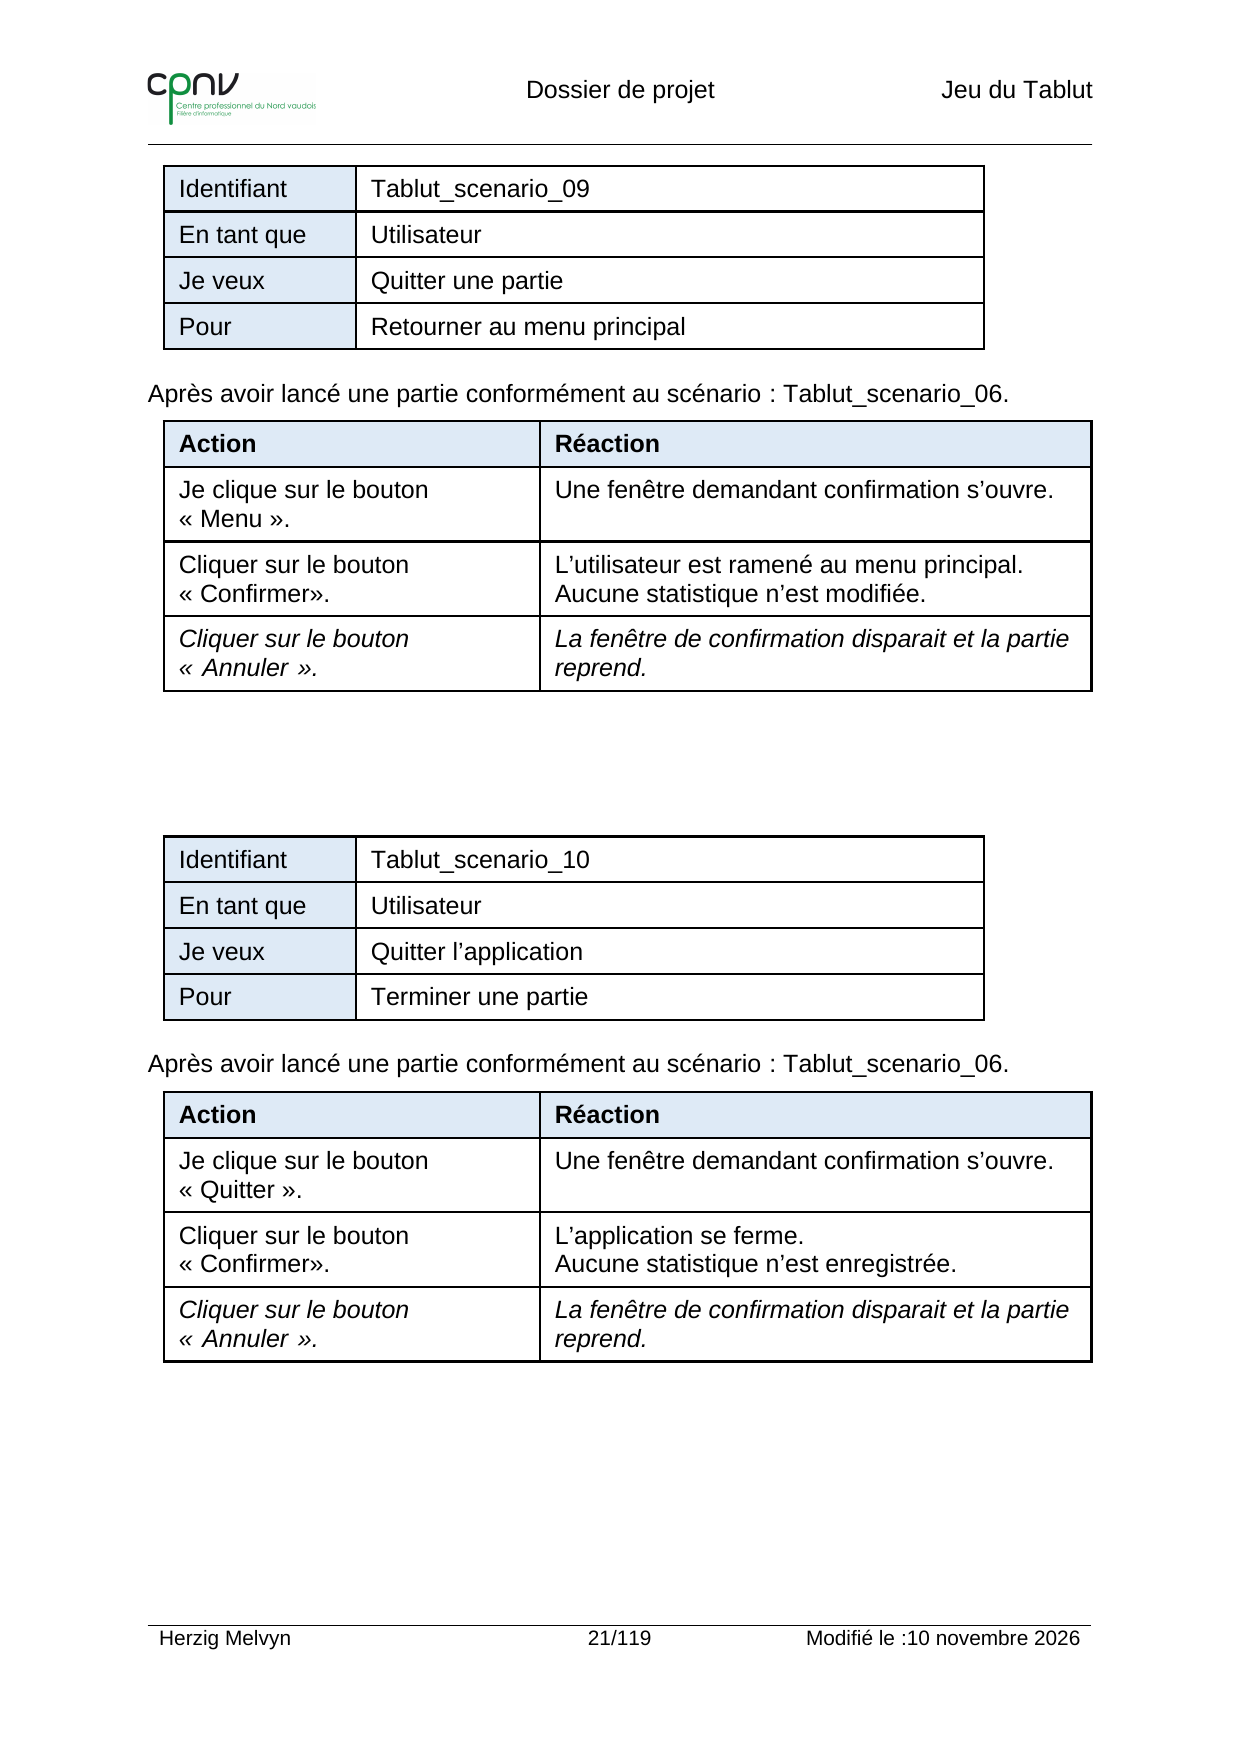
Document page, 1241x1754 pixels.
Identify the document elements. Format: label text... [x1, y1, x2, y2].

table_header Tablut_scenario_09 [357, 167, 983, 210]
table_cell Terminer une partie [357, 975, 983, 1019]
table_cell La fenêtre de confirmation disparait et la partie reprend. [541, 617, 1090, 689]
table_cell Retourner au menu principal [357, 304, 983, 348]
table_cell L’utilisateur est ramené au menu principal. Aucune statistique n’est modifiée. [541, 543, 1090, 615]
table_cell Je clique sur le bouton « Menu ». [165, 468, 539, 540]
text Après avoir lancé une partie conformément au scénario : Tablut_scenario_06. [148, 1049, 1092, 1078]
table_cell En tant que [165, 883, 355, 927]
table_cell La fenêtre de confirmation disparait et la partie reprend. [541, 1288, 1090, 1360]
table_cell Je clique sur le bouton « Quitter ». [165, 1139, 539, 1211]
table_cell Cliquer sur le bouton « Confirmer». [165, 1213, 539, 1286]
table_cell Utilisateur [357, 883, 983, 927]
table_header Identifiant [165, 838, 355, 881]
table_cell Pour [165, 304, 355, 348]
table_cell Quitter une partie [357, 258, 983, 302]
text Après avoir lancé une partie conformément au scénario : Tablut_scenario_06. [148, 379, 1092, 407]
table_header Tablut_scenario_10 [357, 838, 983, 881]
table_cell Cliquer sur le bouton « Annuler ». [165, 1288, 539, 1360]
table_cell Cliquer sur le bouton « Confirmer». [165, 543, 539, 615]
table_cell L’application se ferme. Aucune statistique n’est enregistrée. [541, 1213, 1090, 1286]
table_cell Quitter l’application [357, 929, 983, 973]
table_header Action [165, 1093, 539, 1137]
table_cell Cliquer sur le bouton « Annuler ». [165, 617, 539, 689]
table_cell Une fenêtre demandant confirmation s’ouvre. [541, 468, 1090, 540]
table_header Réaction [541, 422, 1090, 466]
table_cell Pour [165, 975, 355, 1019]
table_cell En tant que [165, 213, 355, 256]
table_cell Je veux [165, 929, 355, 973]
table_cell Je veux [165, 258, 355, 302]
table_header Réaction [541, 1093, 1090, 1137]
table_cell Utilisateur [357, 213, 983, 256]
table_cell Une fenêtre demandant confirmation s’ouvre. [541, 1139, 1090, 1211]
picture [147, 73, 316, 125]
table_header Identifiant [165, 167, 355, 210]
table_header Action [165, 422, 539, 466]
